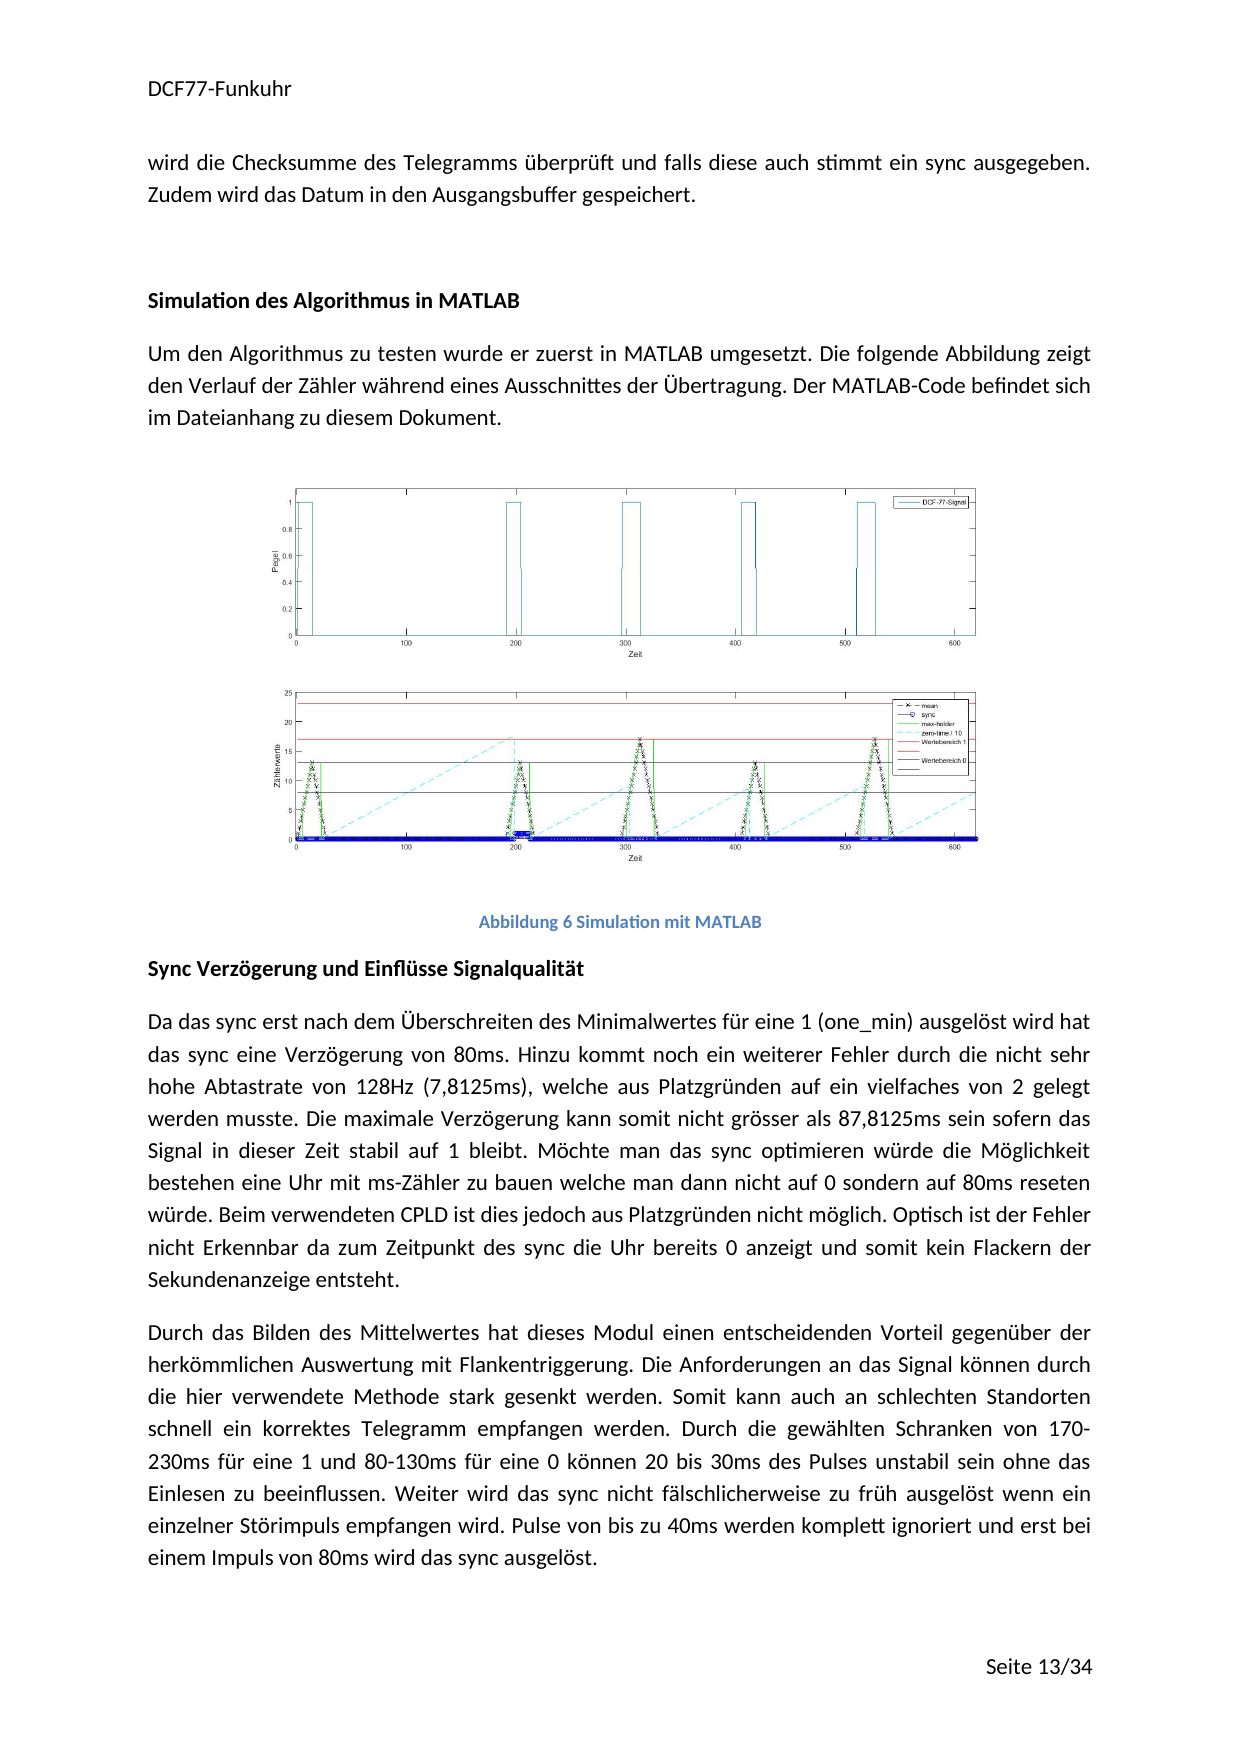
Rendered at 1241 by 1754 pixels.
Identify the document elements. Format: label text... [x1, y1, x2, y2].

text Abbildung 6 Simulation mit MATLAB [148, 911, 1093, 934]
text Durch das Bilden des Mittelwertes hat dieses Modul einen entscheidenden Vorteil gegenüber der herkömmlichen Auswertung mit Flankentriggerung. Die Anforderungen an das Signal können durch die hier verwendete Methode stark gesenkt werden. Somit kann auch an schlechten Standorten schnell ein korrektes Telegramm empfangen werden. Durch die gewählten Schranken von 170-230ms für eine 1 und 80-130ms für eine 0 können 20 bis 30ms des Pulses unstabil sein ohne das Einlesen zu beeinflussen. Weiter wird das sync nicht fälschlicherweise zu früh ausgelöst wenn ein einzelner Störimpuls empfangen wird. Pulse von bis zu 40ms werden komplett ignoriert und erst bei einem Impuls von 80ms wird das sync ausgelöst. [148, 1318, 1093, 1571]
text Sync Verzögerung und Einflüsse Signalqualität [148, 954, 1093, 982]
text wird die Checksumme des Telegramms überprüft und falls diese auch stimmt ein sync ausgegeben. Zudem wird das Datum in den Ausgangsbuffer gespeichert. [148, 148, 1093, 208]
picture [182, 456, 1059, 886]
text Um den Algorithmus zu testen wurde er zuerst in MATLAB umgesetzt. Die folgende Abbildung zeigt den Verlauf der Zähler während eines Ausschnittes der Übertragung. Der MATLAB-Code befindet sich im Dateianhang zu diesem Dokument. [148, 339, 1093, 431]
text Simulation des Algorithmus in MATLAB [148, 286, 1093, 314]
text Da das sync erst nach dem Überschreiten des Minimalwertes für eine 1 (one_min) ausgelöst wird hat das sync eine Verzögerung von 80ms. Hinzu kommt noch ein weiterer Fehler durch die nicht sehr hohe Abtastrate von 128Hz (7,8125ms), welche aus Platzgründen auf ein vielfaches von 2 gelegt werden musste. Die maximale Verzögerung kann somit nicht grösser als 87,8125ms sein sofern das Signal in dieser Zeit stabil auf 1 bleibt. Möchte man das sync optimieren würde die Möglichkeit bestehen eine Uhr mit ms-Zähler zu bauen welche man dann nicht auf 0 sondern auf 80ms reseten würde. Beim verwendeten CPLD ist dies jedoch aus Platzgründen nicht möglich. Optisch ist der Fehler nicht Erkennbar da zum Zeitpunkt des sync die Uhr bereits 0 anzeigt und somit kein Flackern der Sekundenanzeige entsteht. [148, 1007, 1093, 1293]
